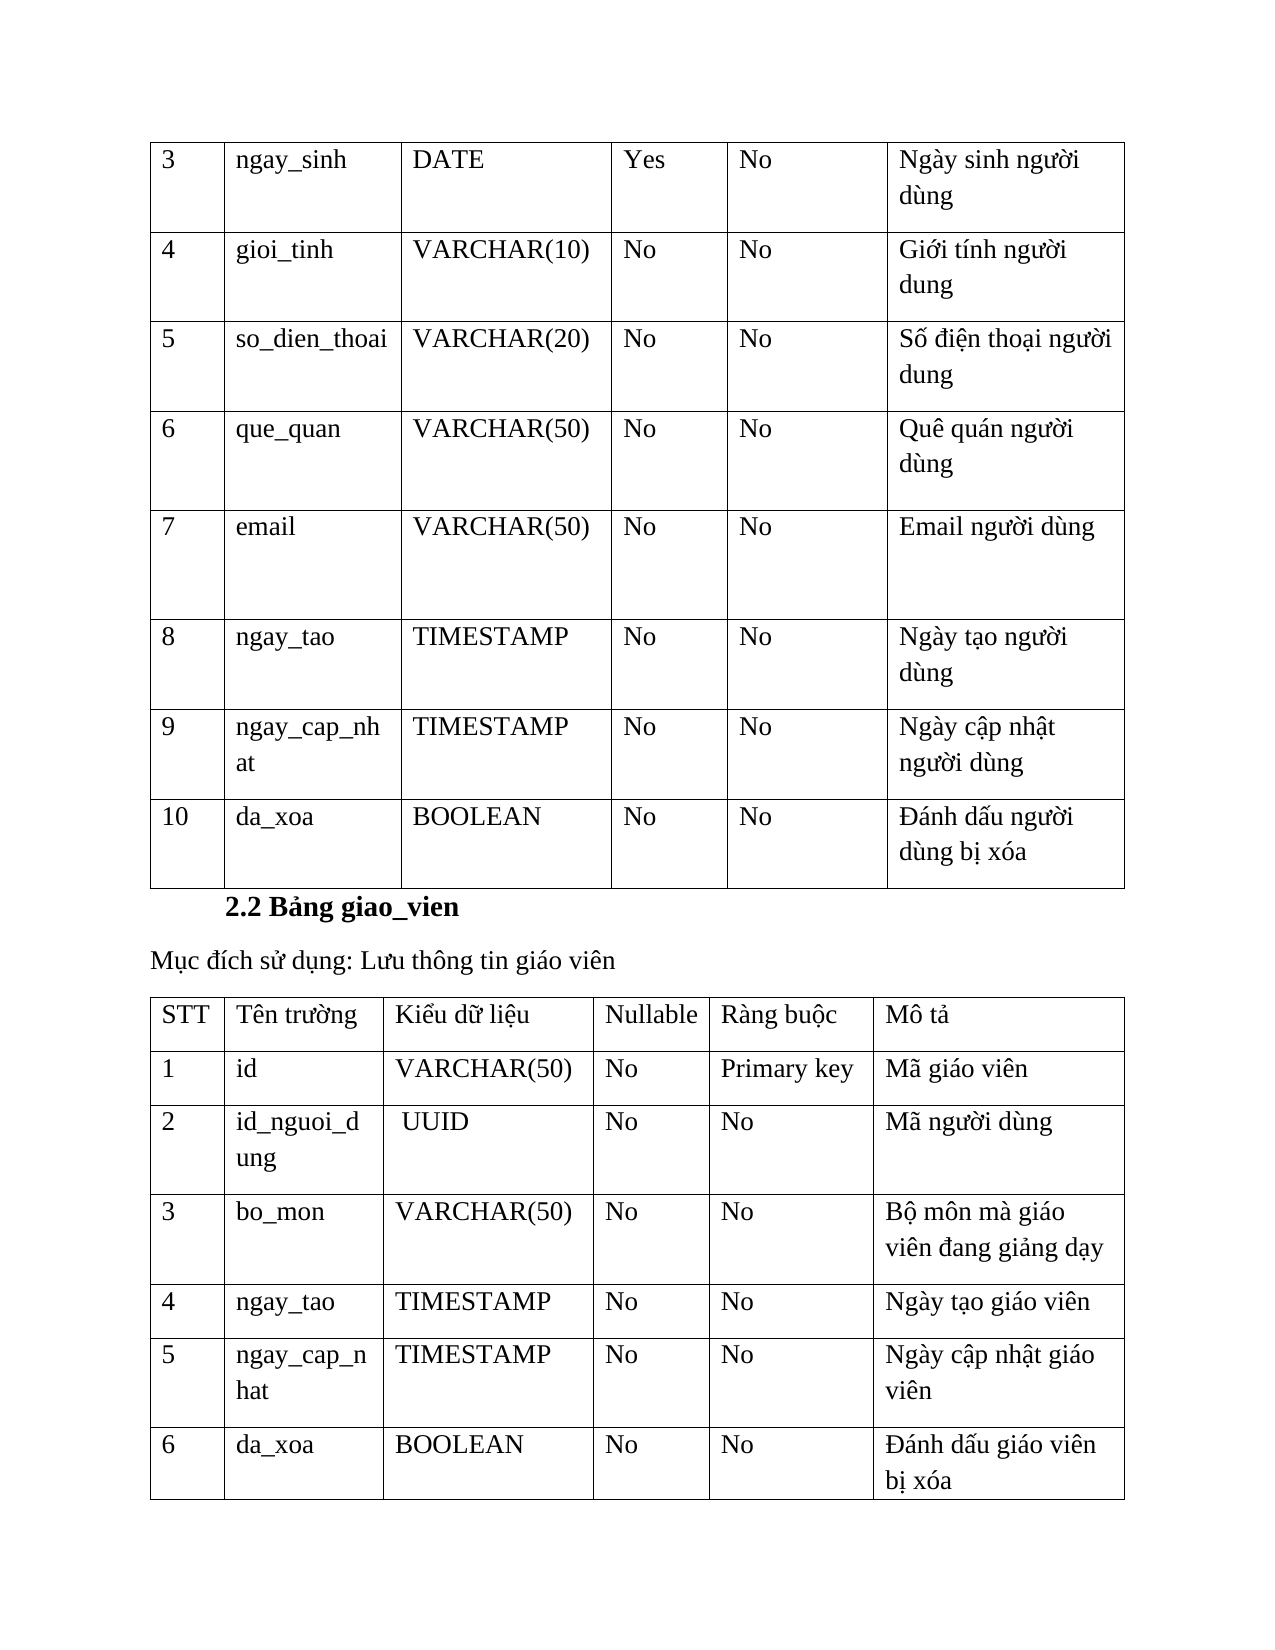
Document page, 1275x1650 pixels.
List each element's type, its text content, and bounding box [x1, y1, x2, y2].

table_cell No [594, 1106, 709, 1194]
table_cell No [612, 710, 727, 798]
table_cell No [728, 412, 887, 509]
table_cell 5 [151, 322, 224, 411]
table_cell BOOLEAN [384, 1428, 593, 1499]
table_cell Ngày tạo người dùng [888, 620, 1124, 709]
table_cell No [612, 620, 727, 709]
table_cell Giới tính người dung [888, 233, 1124, 321]
table_cell Email người dùng [888, 511, 1124, 619]
table_cell da_xoa [225, 800, 401, 888]
table_cell VARCHAR(50) [384, 1052, 593, 1104]
table_cell 2 [151, 1106, 224, 1194]
table_cell No [728, 800, 887, 888]
table_header Mô tả [874, 998, 1124, 1051]
table_cell ngay_tao [225, 620, 401, 709]
table_cell VARCHAR(10) [402, 233, 611, 321]
table_cell Quê quán người dùng [888, 412, 1124, 509]
text Mục đích sử dụng: Lưu thông tin giáo viên [150, 944, 1125, 976]
table_cell da_xoa [225, 1428, 383, 1499]
table_cell 9 [151, 710, 224, 798]
table_cell TIMESTAMP [384, 1285, 593, 1337]
table_header Tên trường [225, 998, 383, 1051]
table_cell ngay_sinh [225, 143, 401, 232]
table_cell No [728, 233, 887, 321]
table_cell Ngày sinh người dùng [888, 143, 1124, 232]
table_cell No [612, 511, 727, 619]
table_cell 5 [151, 1339, 224, 1427]
table_cell No [728, 143, 887, 232]
table_cell Mã người dùng [874, 1106, 1124, 1194]
table_cell 6 [151, 412, 224, 509]
table_header Kiểu dữ liệu [384, 998, 593, 1051]
table_cell No [612, 800, 727, 888]
table_cell VARCHAR(50) [402, 412, 611, 509]
table_header STT [151, 998, 224, 1051]
table_cell BOOLEAN [402, 800, 611, 888]
table_cell No [612, 412, 727, 509]
table_cell TIMESTAMP [384, 1339, 593, 1427]
table_cell ngay_tao [225, 1285, 383, 1337]
table_cell Số điện thoại người dung [888, 322, 1124, 411]
table_cell No [710, 1106, 873, 1194]
table_cell Đánh dấu người dùng bị xóa [888, 800, 1124, 888]
table_cell email [225, 511, 401, 619]
table_cell TIMESTAMP [402, 620, 611, 709]
table_cell No [594, 1339, 709, 1427]
table_cell No [728, 620, 887, 709]
table_cell so_dien_thoai [225, 322, 401, 411]
table_cell Ngày cập nhật người dùng [888, 710, 1124, 798]
table_cell DATE [402, 143, 611, 232]
table_cell 3 [151, 143, 224, 232]
table_cell No [594, 1285, 709, 1337]
table_cell id_nguoi_dung [225, 1106, 383, 1194]
table_cell No [710, 1339, 873, 1427]
table_cell No [710, 1285, 873, 1337]
table_cell VARCHAR(50) [384, 1195, 593, 1284]
subtitle 2.2 Bảng giao_vien [150, 889, 1125, 923]
table_cell gioi_tinh [225, 233, 401, 321]
table_cell bo_mon [225, 1195, 383, 1284]
table_cell ngay_cap_nhat [225, 710, 401, 798]
table_header Ràng buộc [710, 998, 873, 1051]
table_cell Bộ môn mà giáo viên đang giảng dạy [874, 1195, 1124, 1284]
table_cell No [594, 1428, 709, 1499]
table_cell 3 [151, 1195, 224, 1284]
table_cell No [594, 1052, 709, 1104]
table_cell VARCHAR(20) [402, 322, 611, 411]
table_cell 7 [151, 511, 224, 619]
table_cell que_quan [225, 412, 401, 509]
table_cell No [612, 233, 727, 321]
table_cell No [728, 710, 887, 798]
table_cell No [728, 322, 887, 411]
table_cell id [225, 1052, 383, 1104]
table_cell 6 [151, 1428, 224, 1499]
table_cell No [594, 1195, 709, 1284]
table_cell 1 [151, 1052, 224, 1104]
table_cell Primary key [710, 1052, 873, 1104]
table_cell 4 [151, 1285, 224, 1337]
table_cell No [710, 1195, 873, 1284]
table_cell No [710, 1428, 873, 1499]
table_cell 8 [151, 620, 224, 709]
table_cell No [612, 322, 727, 411]
table_cell Yes [612, 143, 727, 232]
table_header Nullable [594, 998, 709, 1051]
table_cell 10 [151, 800, 224, 888]
table_cell Đánh dấu giáo viên bị xóa [874, 1428, 1124, 1499]
table_cell 4 [151, 233, 224, 321]
table_cell Mã giáo viên [874, 1052, 1124, 1104]
table_cell Ngày tạo giáo viên [874, 1285, 1124, 1337]
table_cell Ngày cập nhật giáo viên [874, 1339, 1124, 1427]
table_cell UUID [384, 1106, 593, 1194]
table_cell ngay_cap_nhat [225, 1339, 383, 1427]
table_cell TIMESTAMP [402, 710, 611, 798]
table_cell VARCHAR(50) [402, 511, 611, 619]
table_cell No [728, 511, 887, 619]
